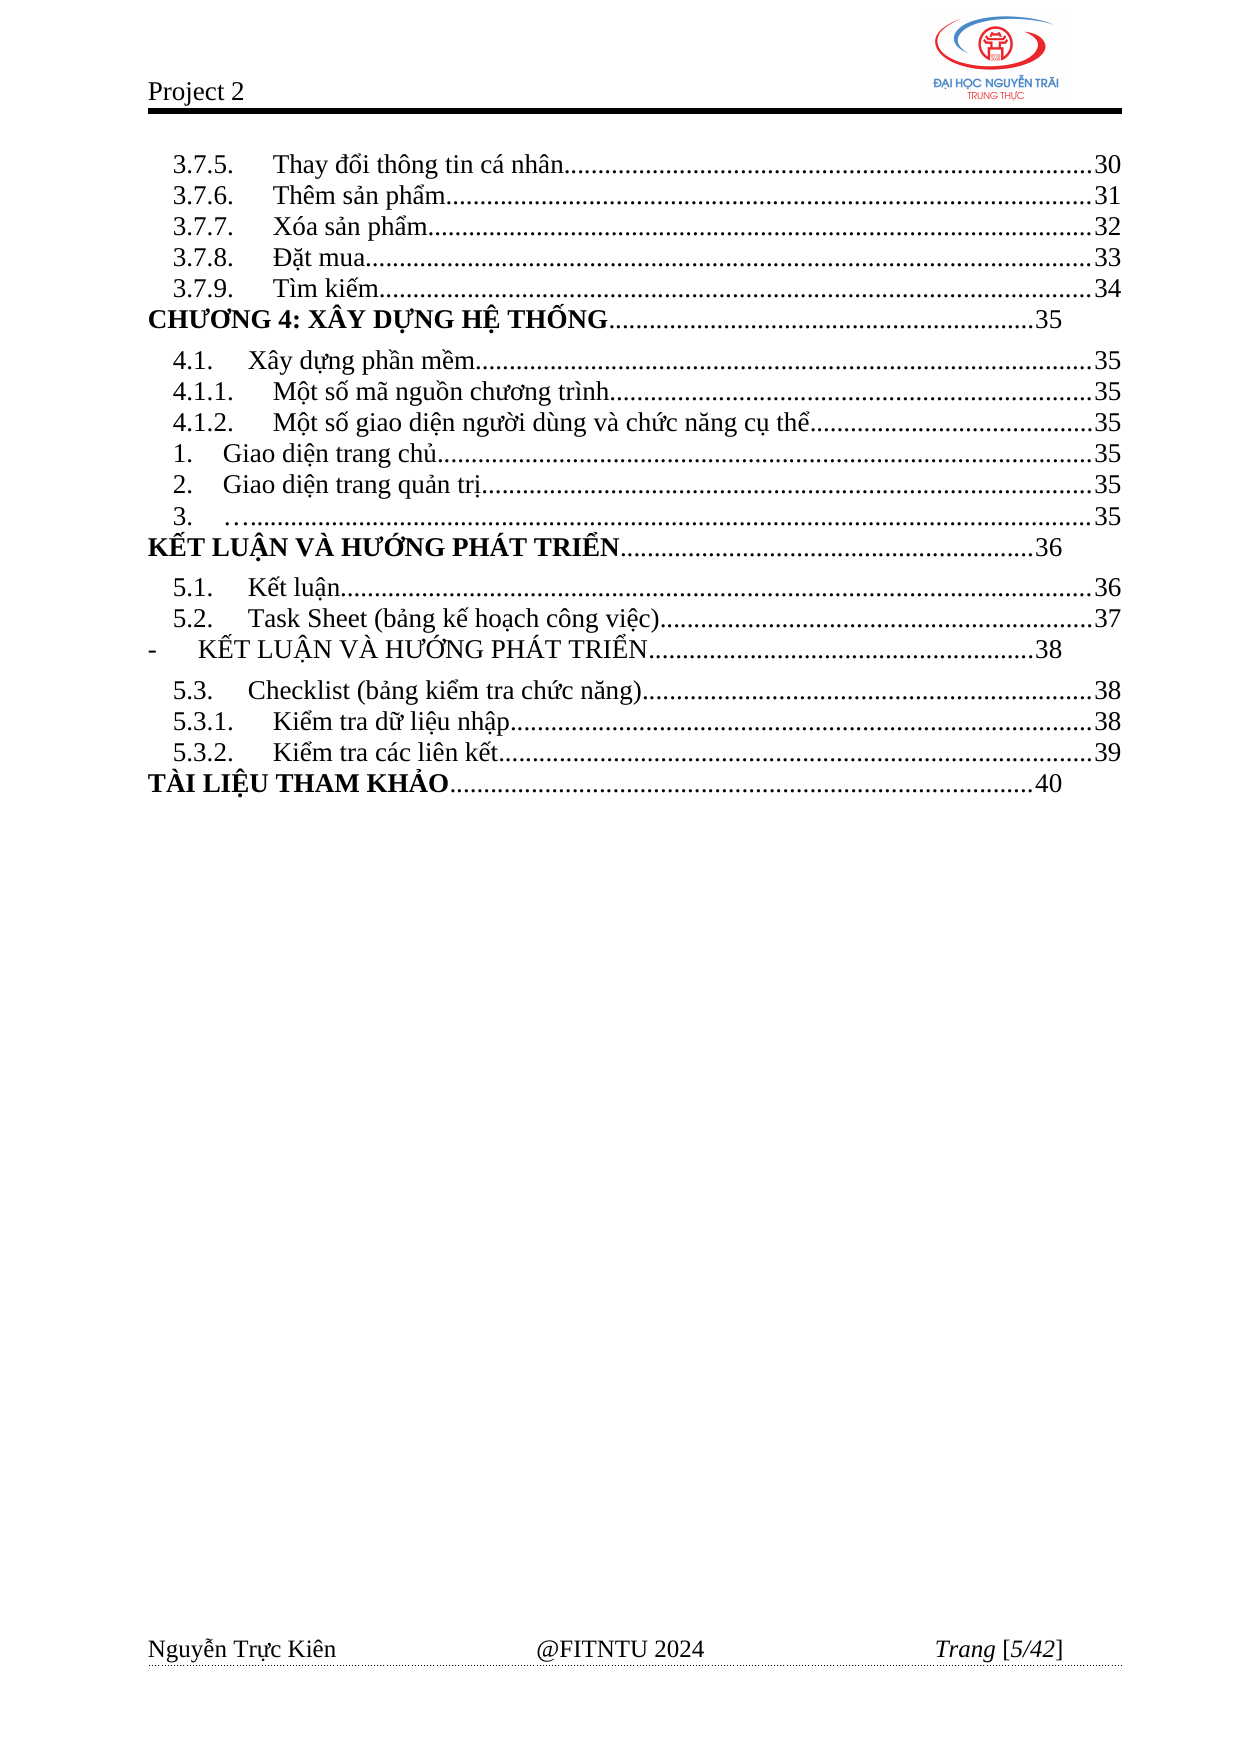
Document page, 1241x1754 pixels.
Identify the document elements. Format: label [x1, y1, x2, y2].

picture [926, 11, 1065, 104]
